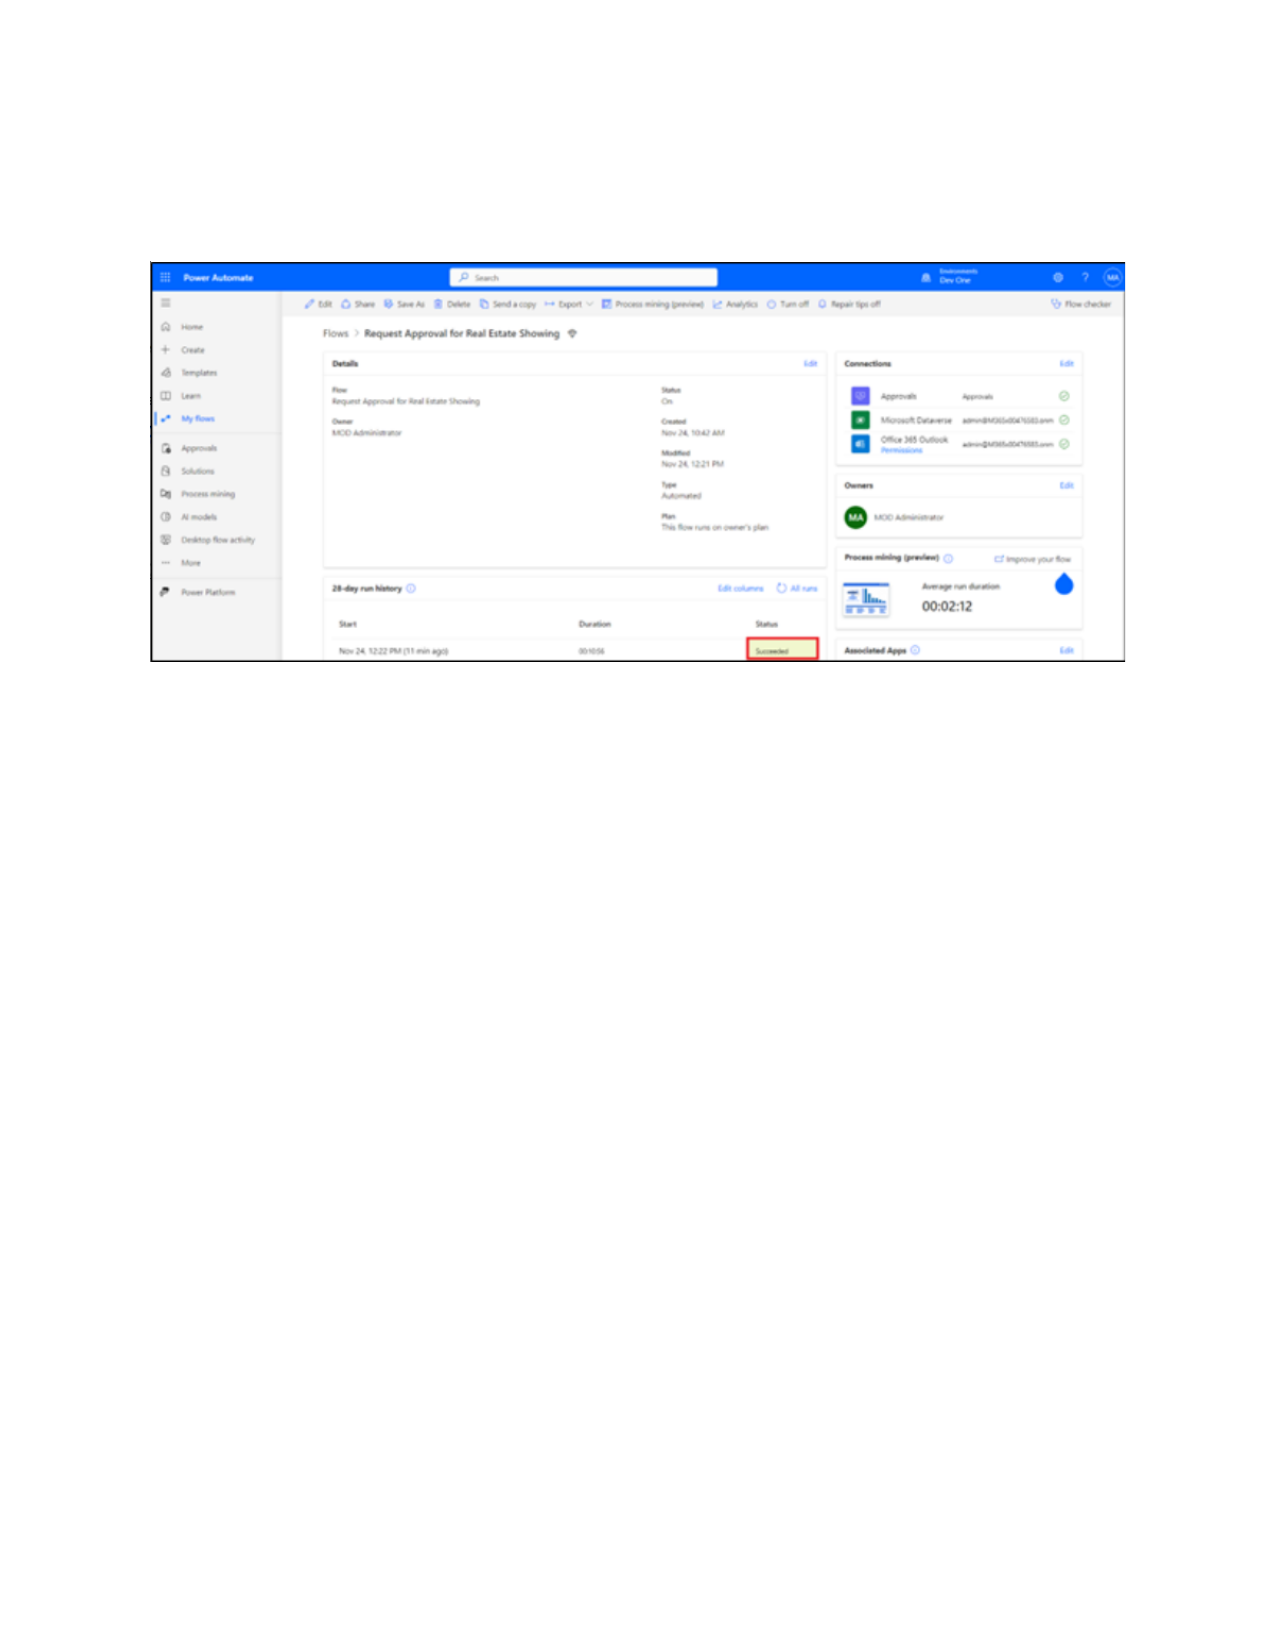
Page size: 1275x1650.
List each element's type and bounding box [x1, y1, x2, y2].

picture [150, 261, 1125, 662]
